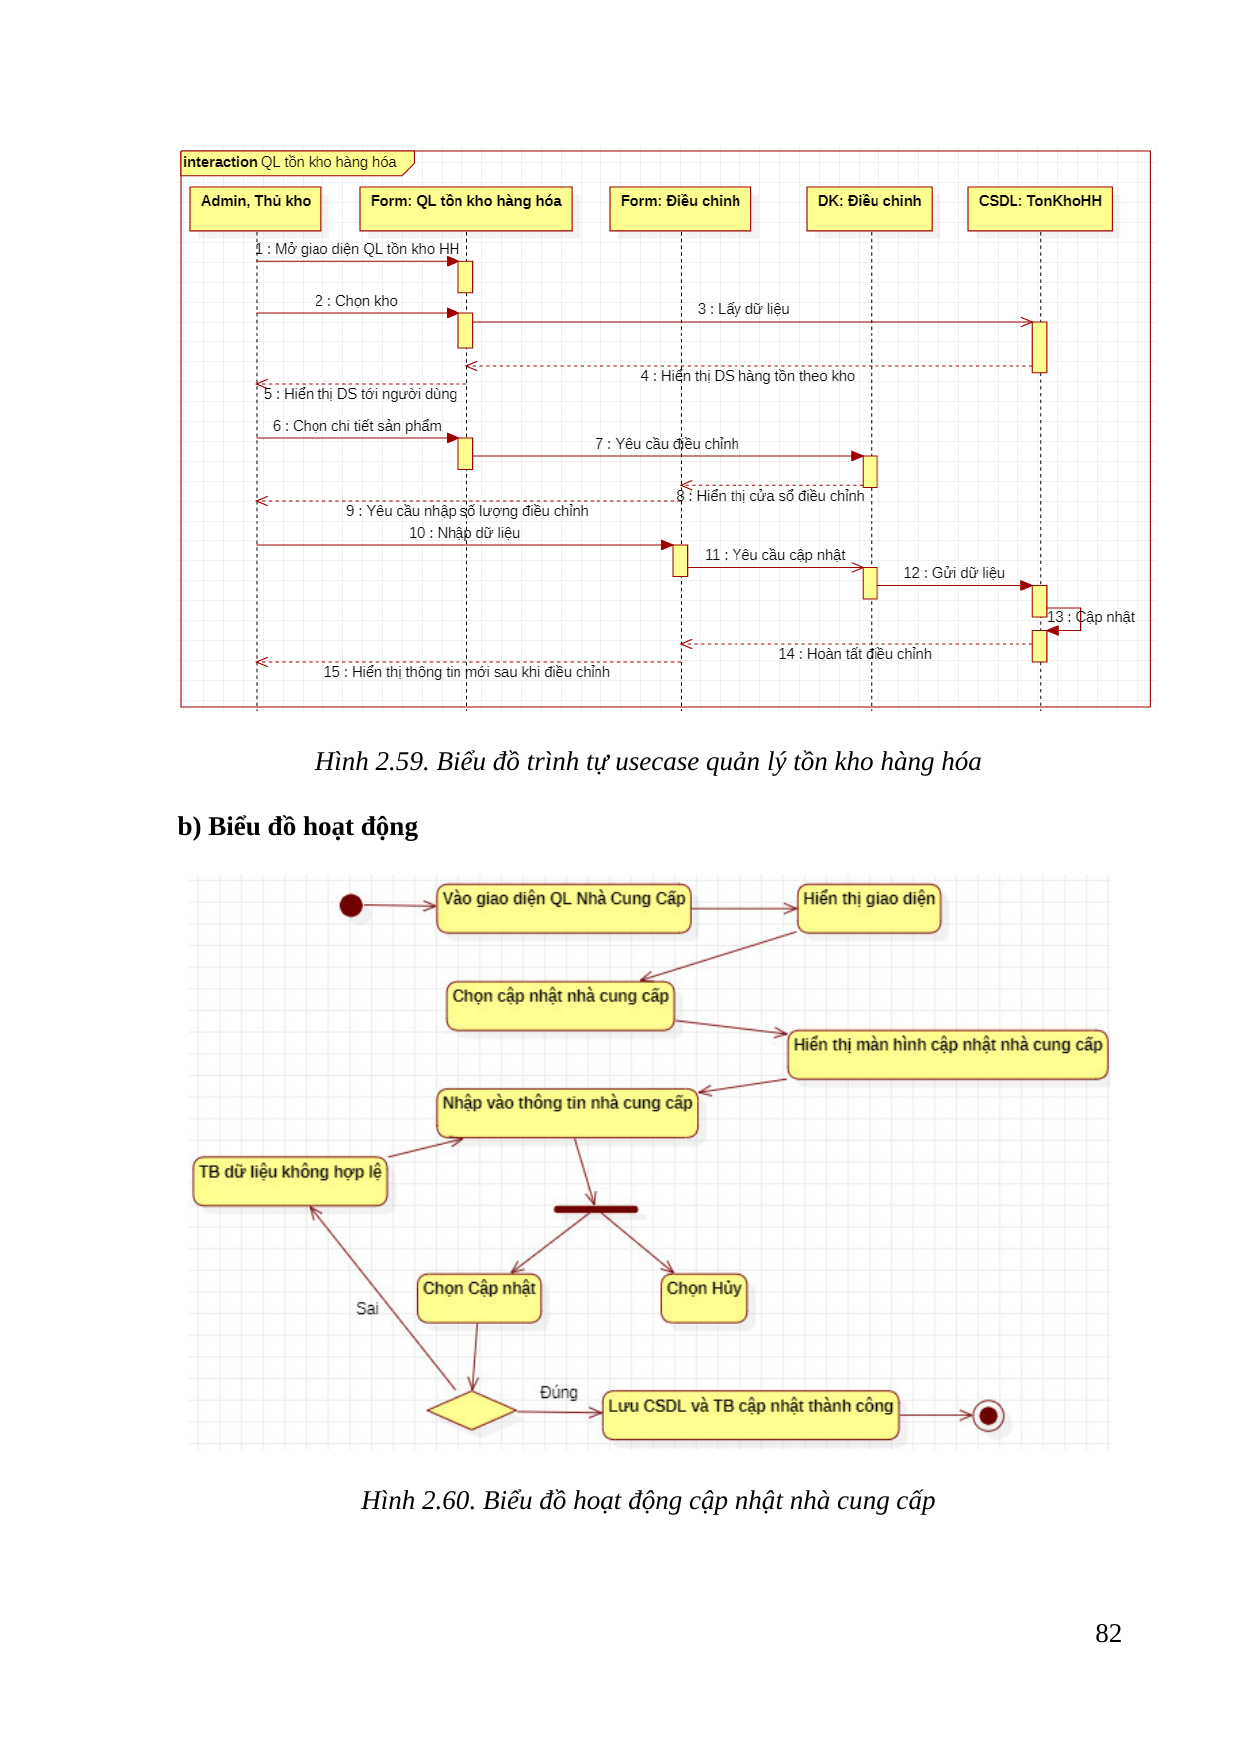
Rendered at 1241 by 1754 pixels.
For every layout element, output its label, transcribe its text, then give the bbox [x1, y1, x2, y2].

picture [188, 875, 1111, 1450]
text b) Biểu đồ hoạt động [177, 810, 1122, 841]
text Hình 2.60. Biểu đồ hoạt động cập nhật nhà cung cấp [177, 1484, 1122, 1515]
picture [177, 147, 1157, 711]
text Hình 2.59. Biểu đồ trình tự usecase quản lý tồn kho hàng hóa [177, 745, 1122, 776]
